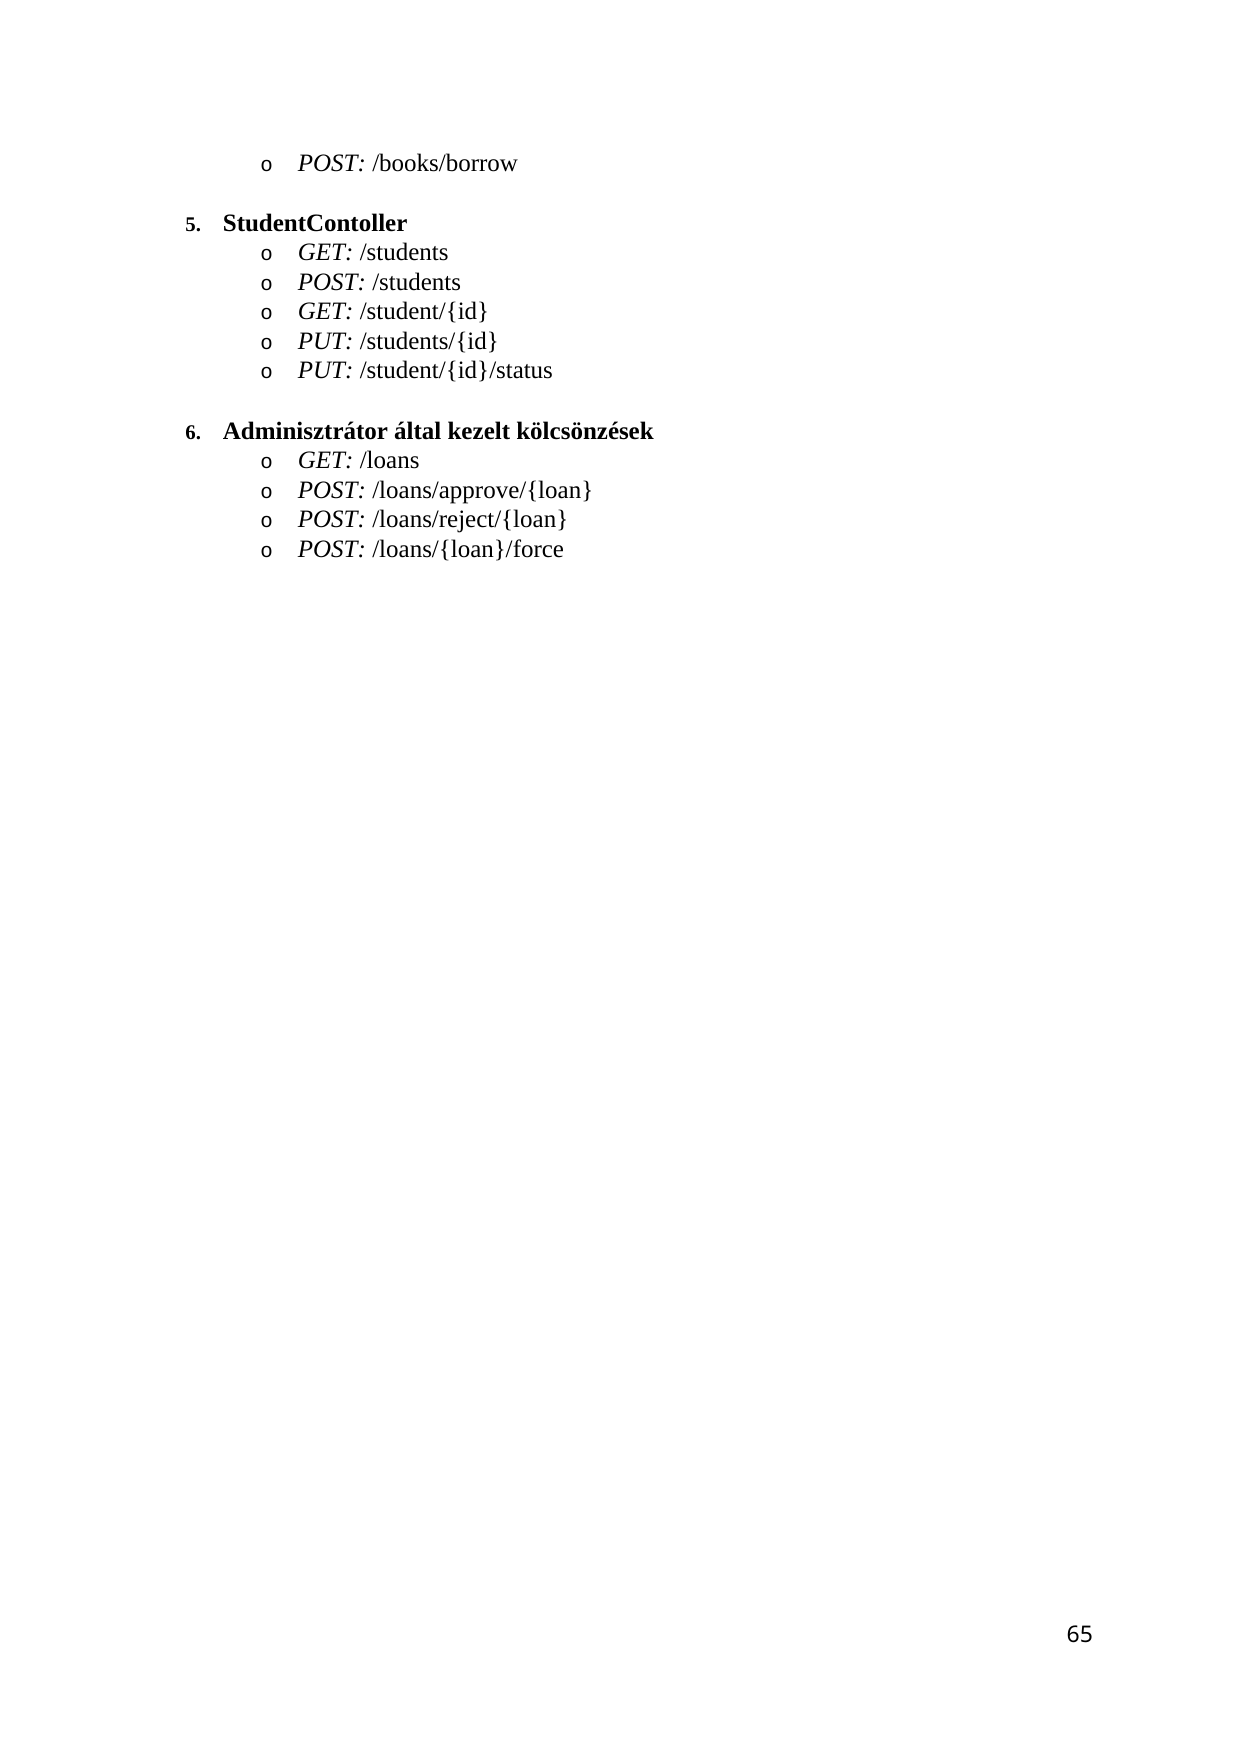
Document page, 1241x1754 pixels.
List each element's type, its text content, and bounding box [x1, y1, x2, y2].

list PUT: /student/{id}/status [260, 356, 1093, 416]
list Adminisztrátor által kezelt kölcsönzések [185, 416, 1093, 445]
list POST: /books/borrow [260, 148, 1093, 208]
list GET: /student/{id} [260, 296, 1093, 326]
list POST: /loans/reject/{loan} [260, 504, 1093, 534]
list GET: /loans [260, 445, 1093, 475]
list POST: /loans/{loan}/force [260, 534, 1093, 563]
list PUT: /students/{id} [260, 326, 1093, 356]
list POST: /loans/approve/{loan} [260, 475, 1093, 504]
list POST: /students [260, 267, 1093, 296]
list GET: /students [260, 237, 1093, 267]
list StudentContoller [185, 208, 1093, 237]
